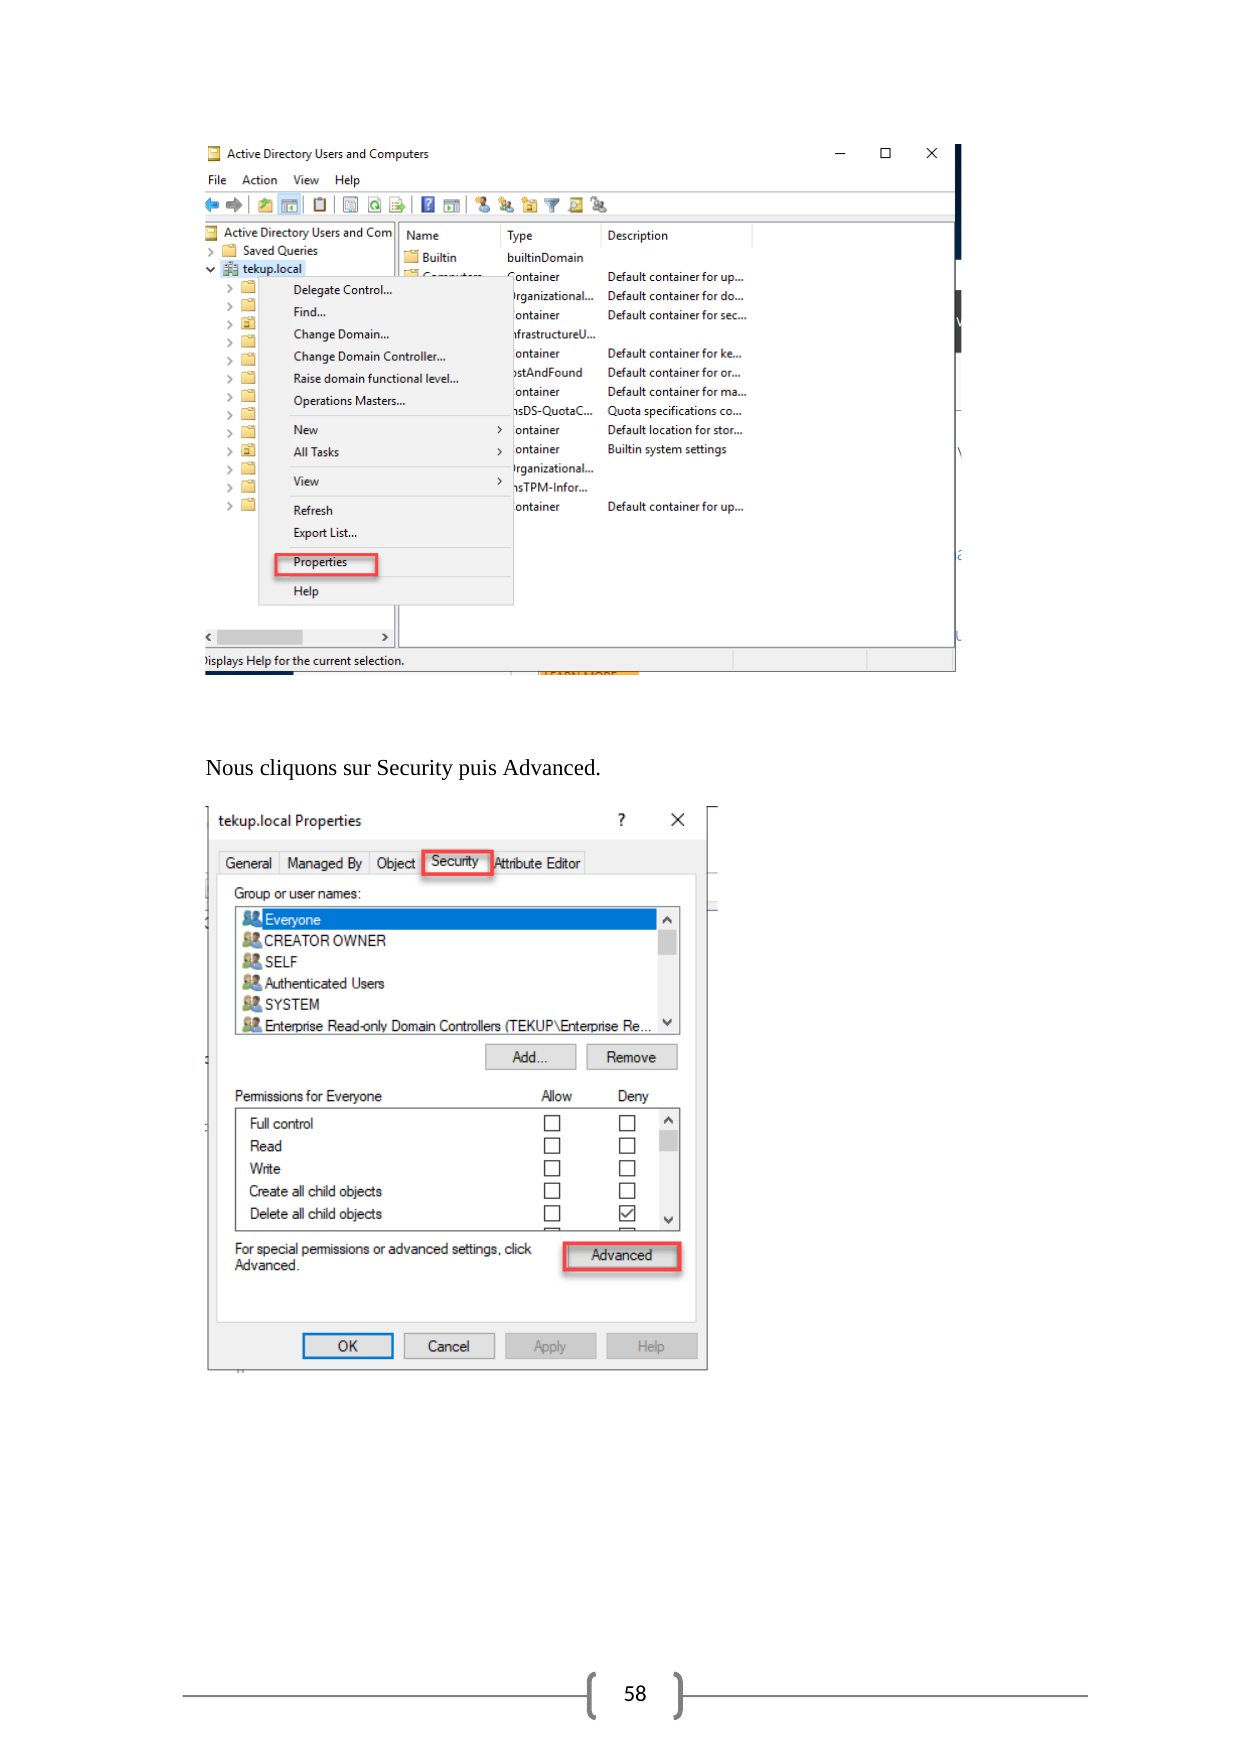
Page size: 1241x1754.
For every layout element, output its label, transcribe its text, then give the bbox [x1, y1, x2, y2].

picture [205, 806, 718, 1373]
list Nous cliquons sur Security puis Advanced. [205, 754, 1093, 780]
picture [205, 144, 962, 675]
